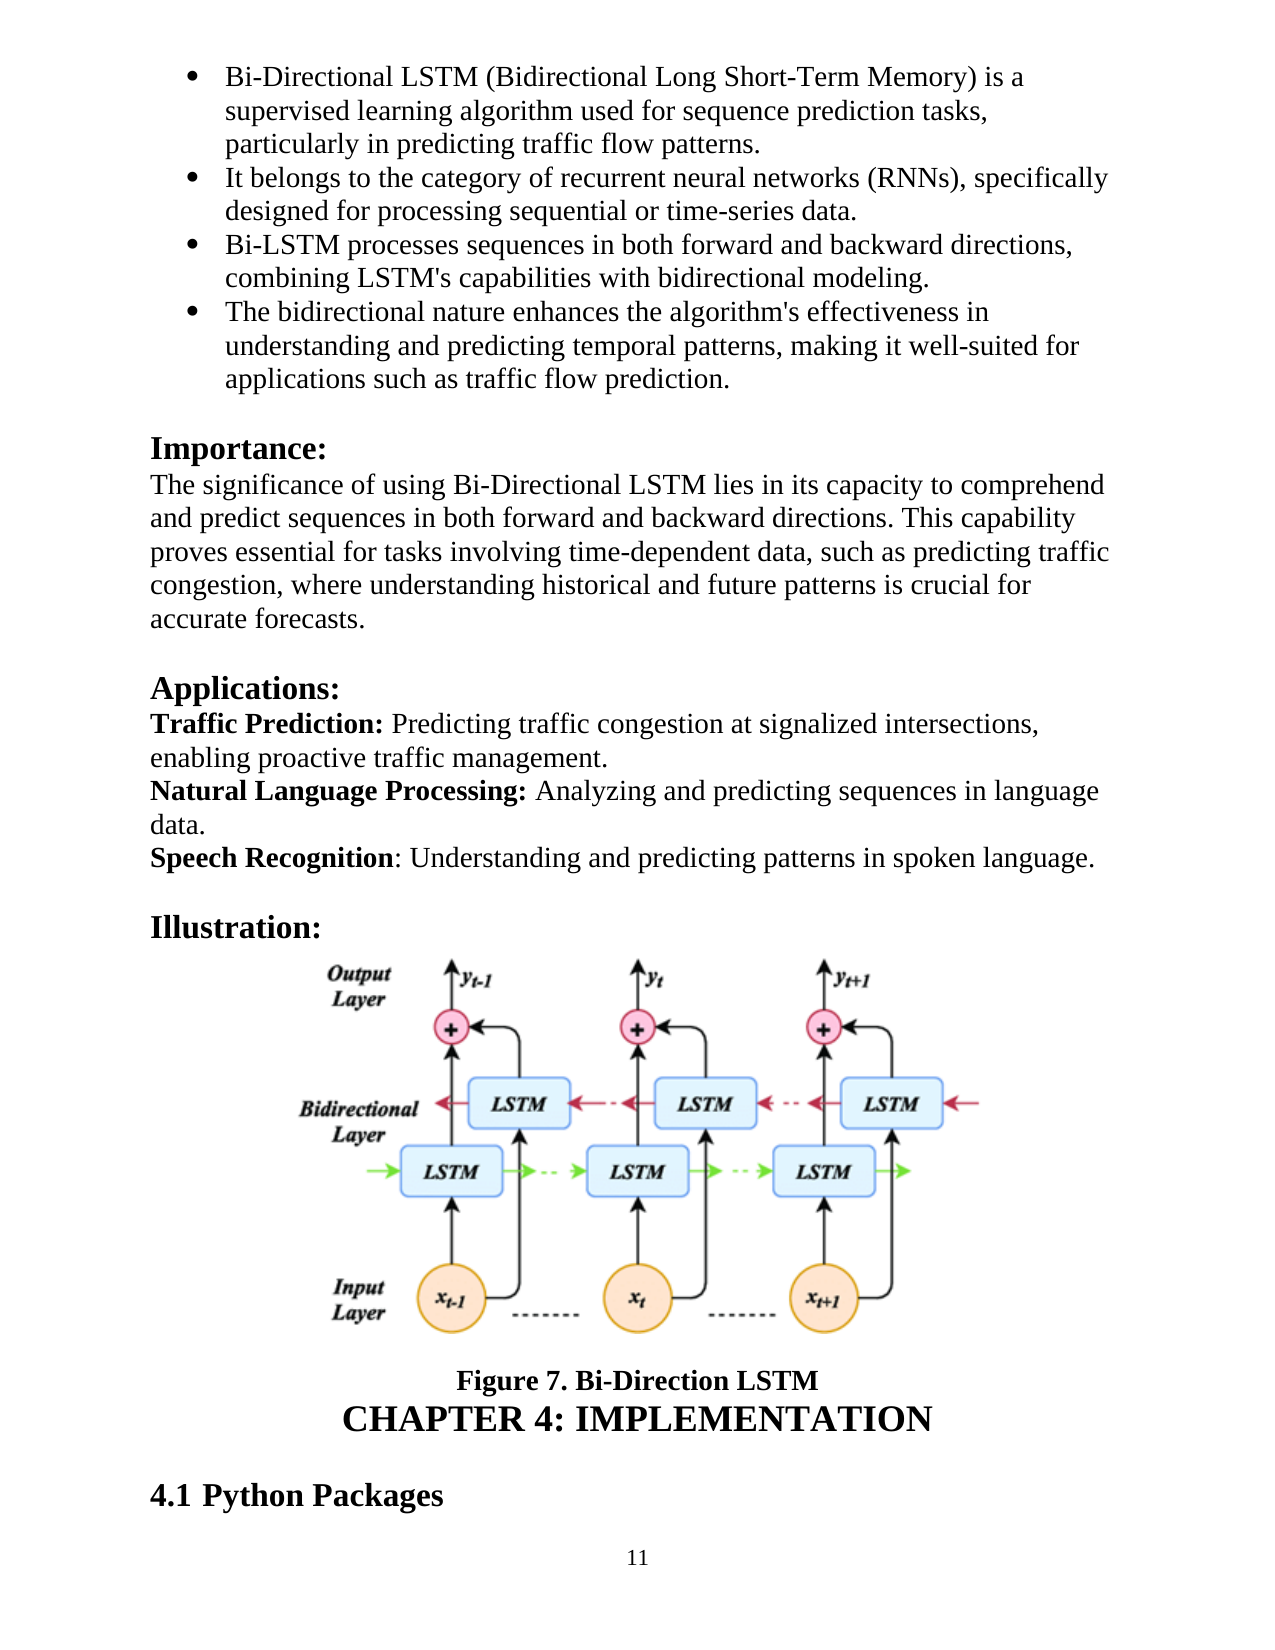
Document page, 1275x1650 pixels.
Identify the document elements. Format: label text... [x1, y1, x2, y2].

text Speech Recognition: Understanding and predicting patterns in spoken language. [150, 841, 1125, 874]
list Bi-Directional LSTM (Bidirectional Long Short-Term Memory) is a supervised learning algorithm used for sequence prediction tasks, particularly in predicting traffic flow patterns. [187, 59, 1125, 160]
text Traffic Prediction: Predicting traffic congestion at signalized intersections, enabling proactive traffic management. [150, 706, 1125, 773]
list Bi-LSTM processes sequences in both forward and backward directions, combining LSTM's capabilities with bidirectional modeling. [187, 227, 1125, 294]
text Importance: [150, 428, 1125, 467]
list The bidirectional nature enhances the algorithm's effectiveness in understanding and predicting temporal patterns, making it well-suited for applications such as traffic flow prediction. [187, 294, 1125, 395]
text CHAPTER 4: IMPLEMENTATION [150, 1396, 1125, 1439]
text The significance of using Bi-Directional LSTM lies in its capacity to comprehend and predict sequences in both forward and backward directions. This capability proves essential for tasks involving time-dependent data, such as predicting traffic congestion, where understanding historical and future patterns is crucial for accurate forecasts. [150, 467, 1125, 634]
text Natural Language Processing: Analyzing and predicting sequences in language data. [150, 773, 1125, 841]
list It belongs to the category of recurrent neural networks (RNNs), specifically designed for processing sequential or time-series data. [187, 160, 1125, 227]
picture [280, 946, 995, 1334]
text Applications: [150, 668, 1125, 706]
text Figure 7. Bi-Direction LSTM [150, 1363, 1125, 1396]
text Illustration: [150, 908, 1125, 946]
list Python Packages [150, 1476, 1125, 1514]
